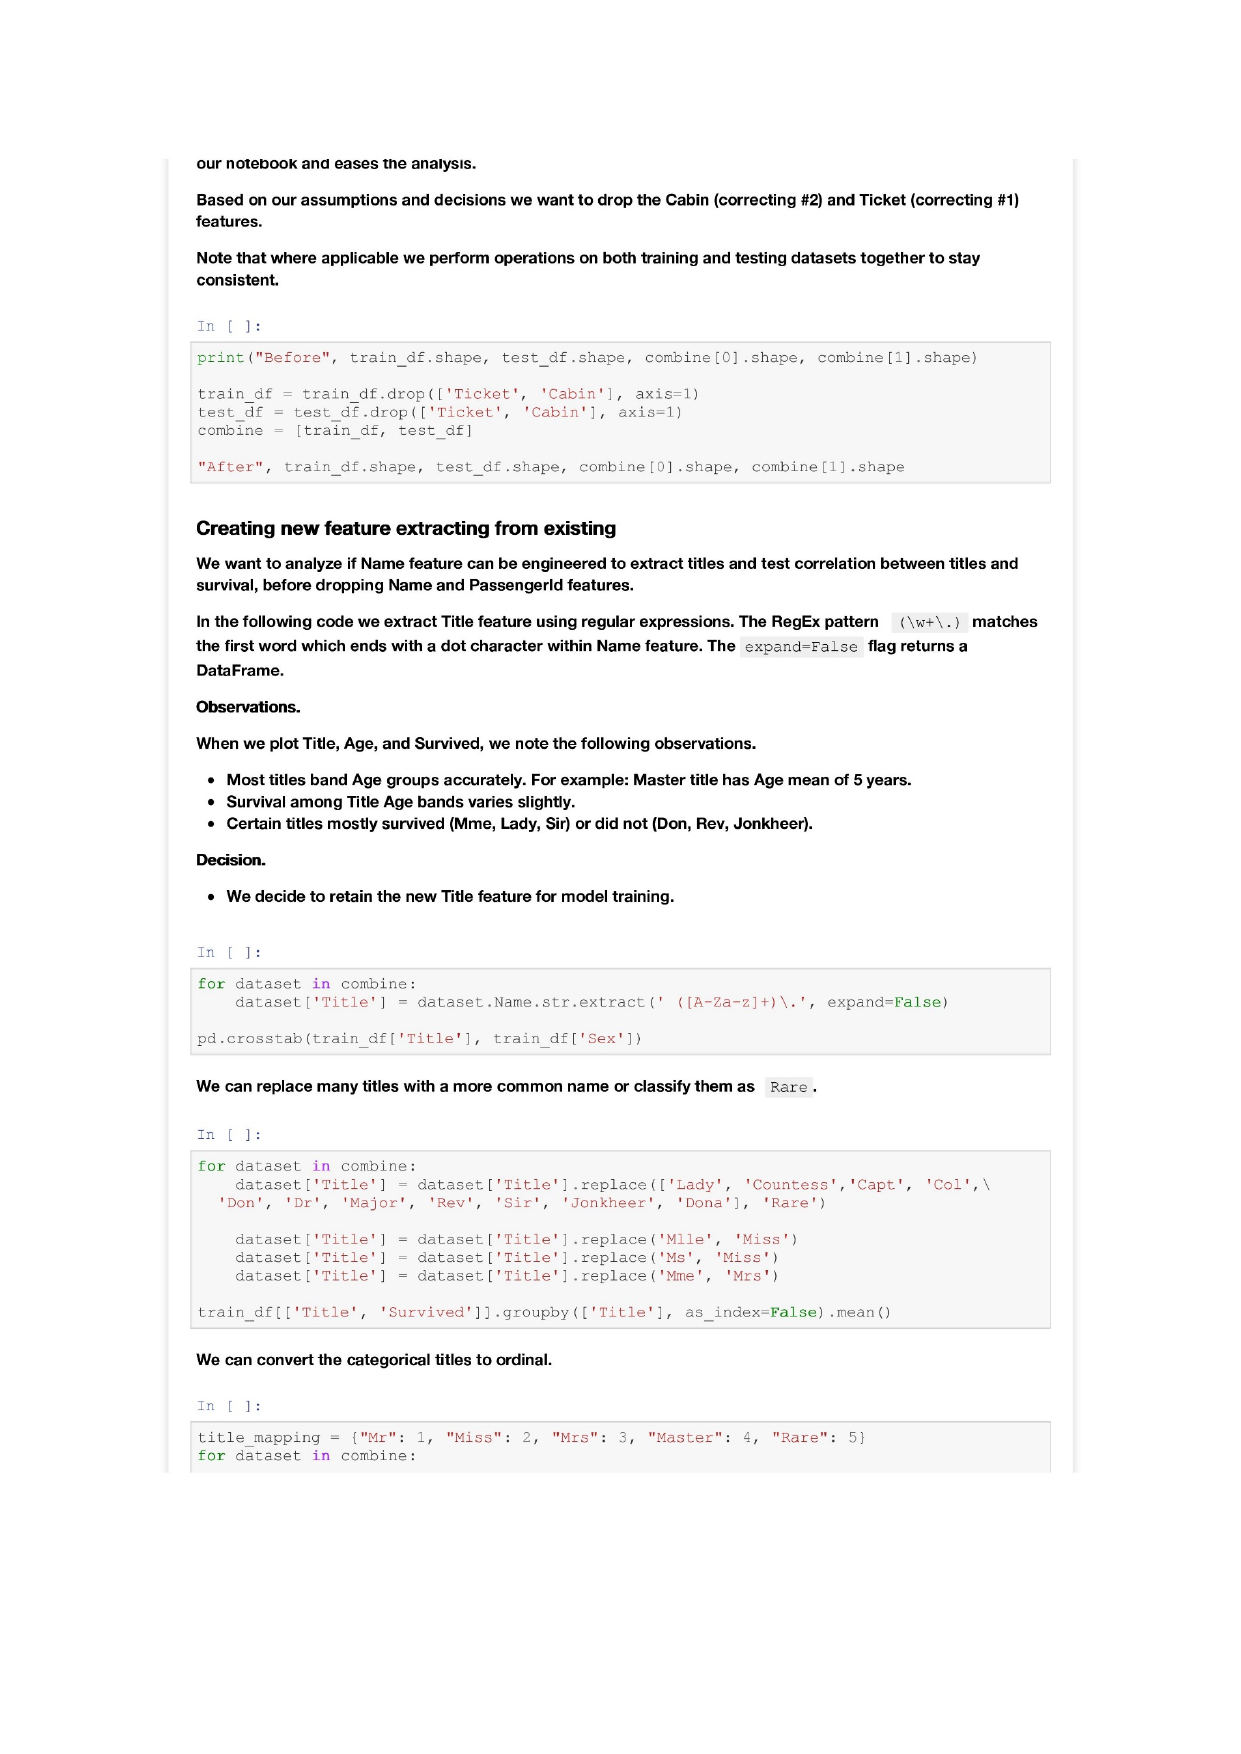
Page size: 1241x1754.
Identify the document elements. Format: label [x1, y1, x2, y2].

picture [150, 150, 1091, 1481]
